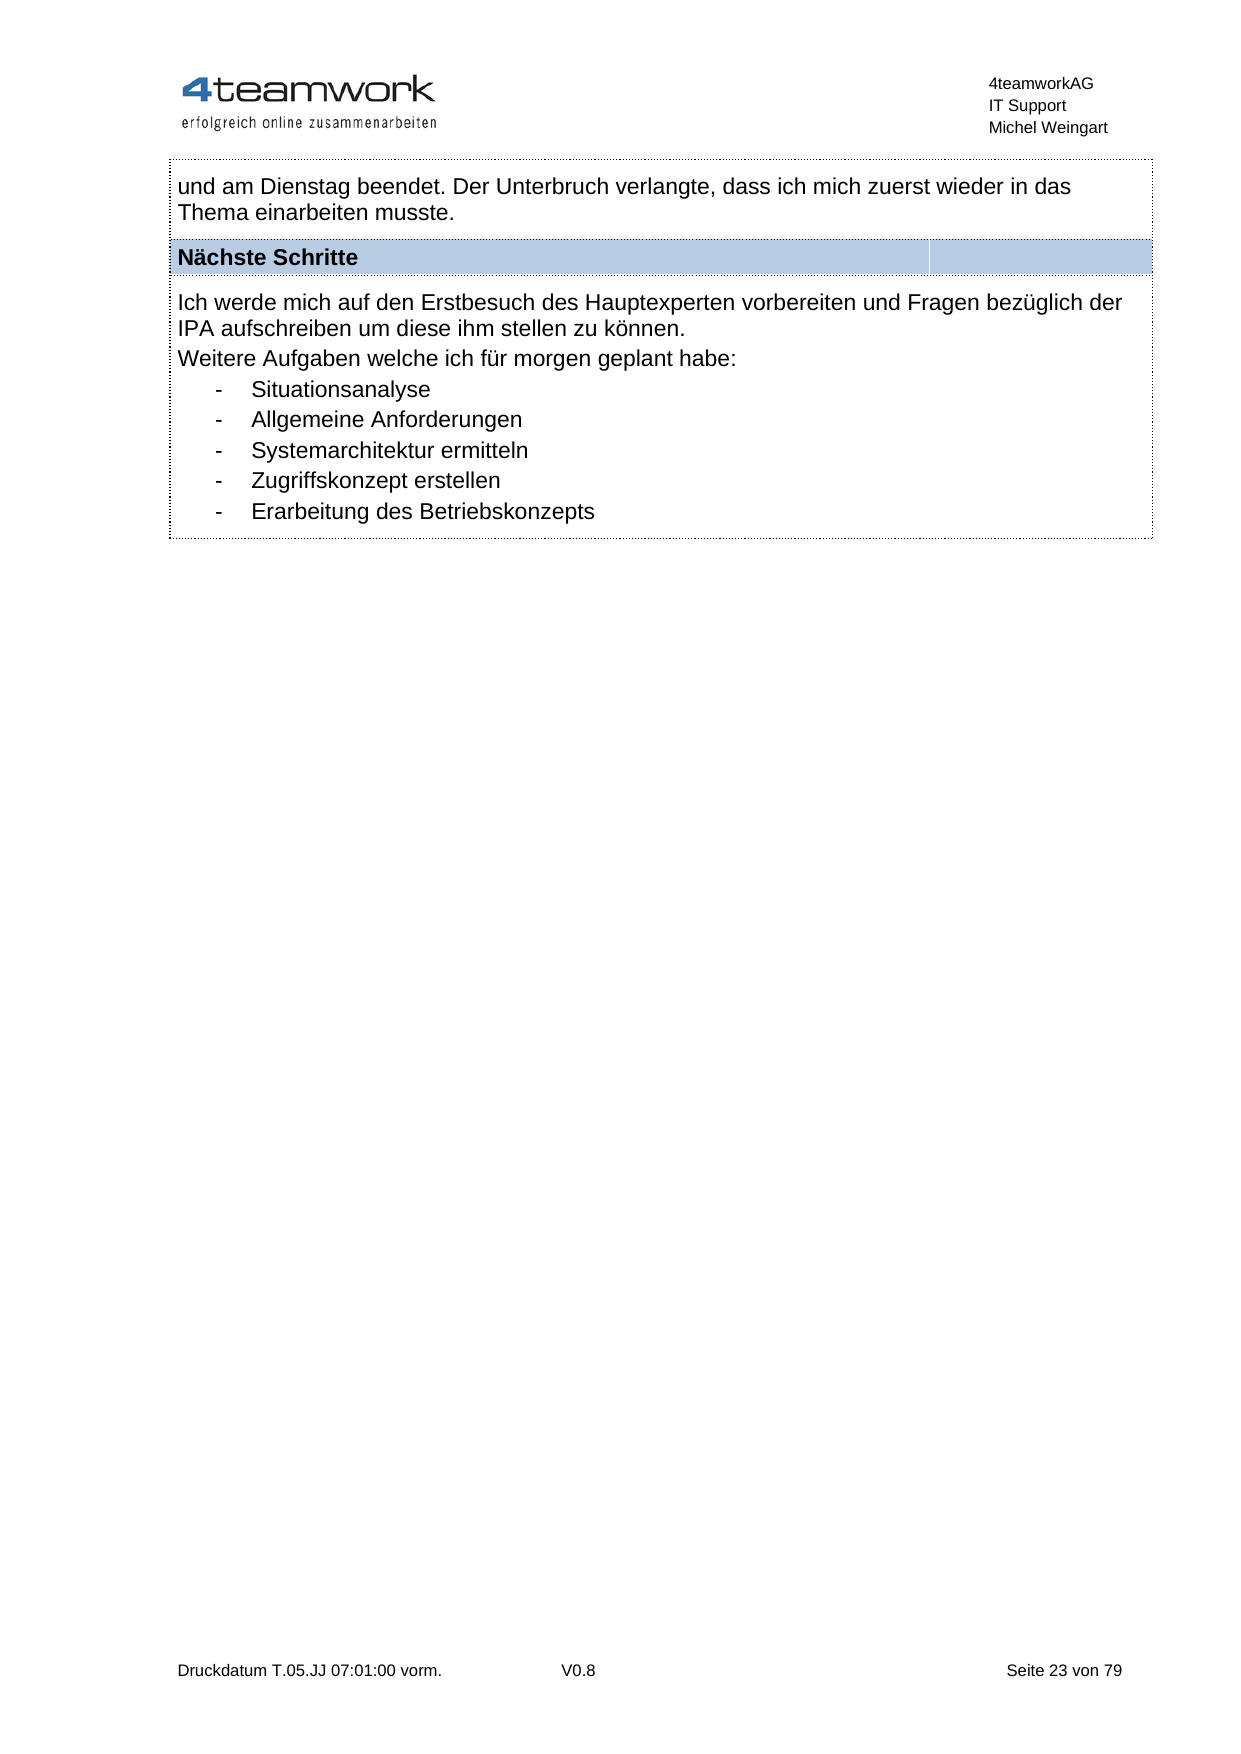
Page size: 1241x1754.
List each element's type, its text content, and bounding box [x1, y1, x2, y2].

table_cell [1041, 239, 1152, 274]
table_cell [170, 159, 1152, 239]
table_cell [930, 239, 1041, 274]
table_cell Ich werde mich auf den Erstbesuch des Hauptexperten vorbereiten und Fragen bezüglich der IPA aufschreiben um diese ihm stellen zu können. Weitere Aufgaben welche ich für morgen geplant habe: Situationsanalyse Allgemeine Anforderungen Systemarchitektur ermitteln Zugriffskonzept erstellen Erarbeitung des Betriebskonzepts [170, 275, 1152, 537]
picture [177, 69, 440, 134]
table_cell Nächste Schritte [170, 239, 818, 274]
table_cell [818, 239, 929, 274]
